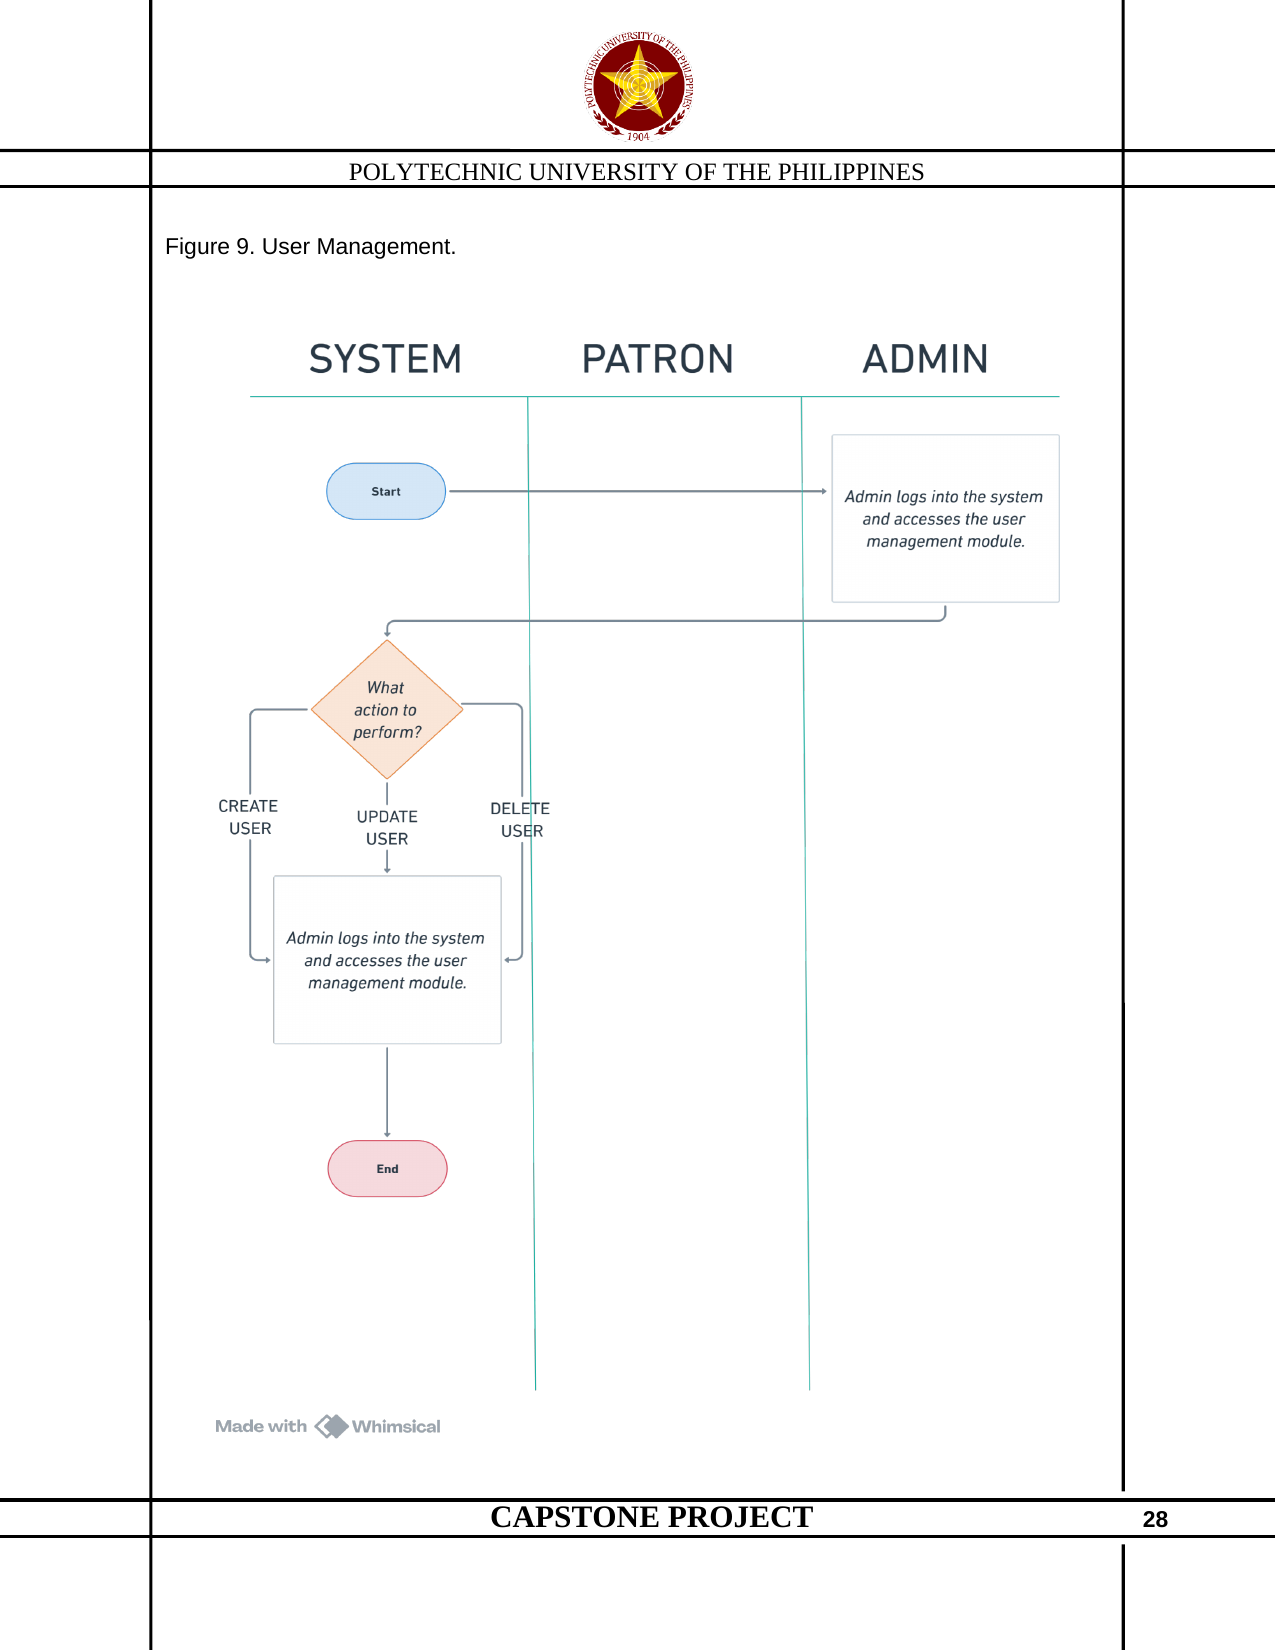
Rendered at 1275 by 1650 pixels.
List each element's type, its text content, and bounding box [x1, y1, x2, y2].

picture [165, 285, 1110, 1462]
picture [582, 31, 694, 142]
text Figure 9. User Management. [165, 233, 1110, 259]
